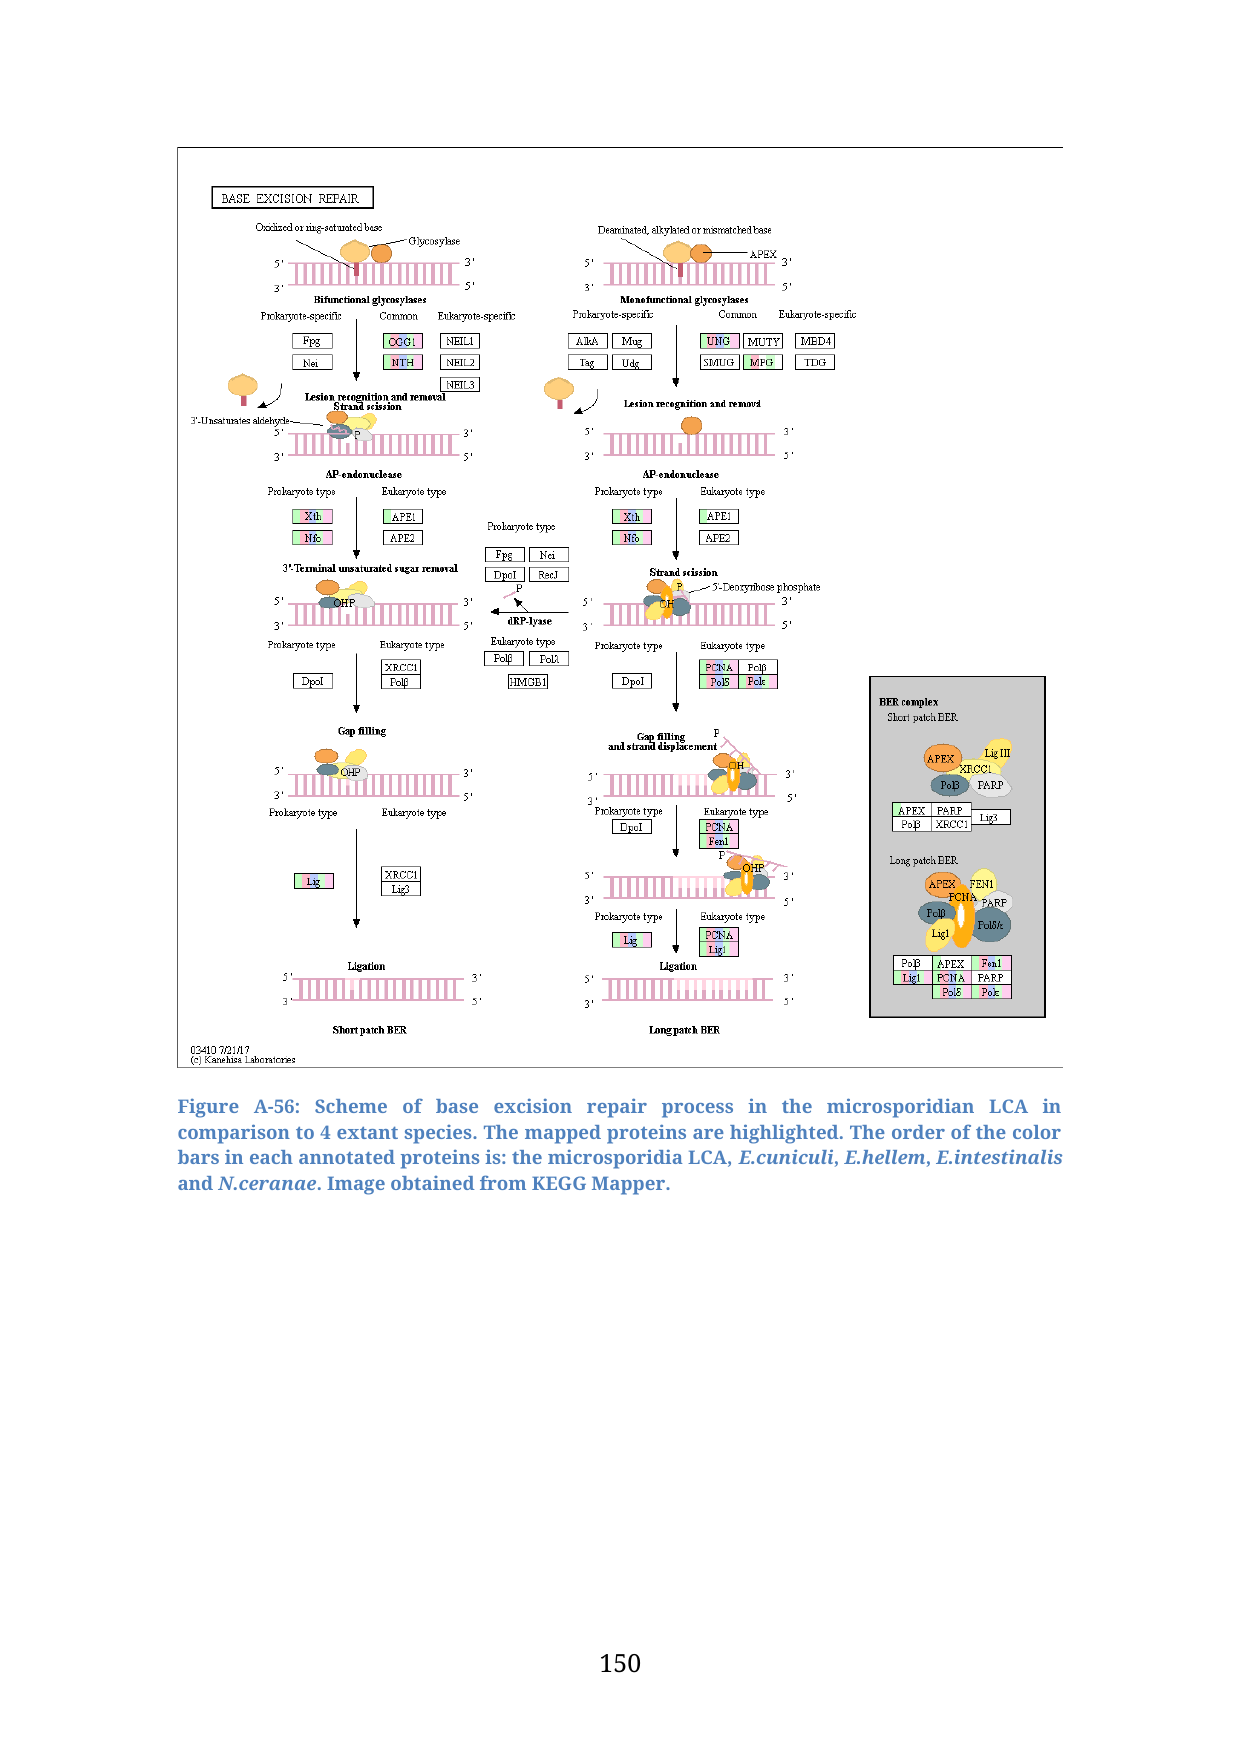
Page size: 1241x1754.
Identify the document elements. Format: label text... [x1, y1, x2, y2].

picture [177, 147, 1063, 1068]
